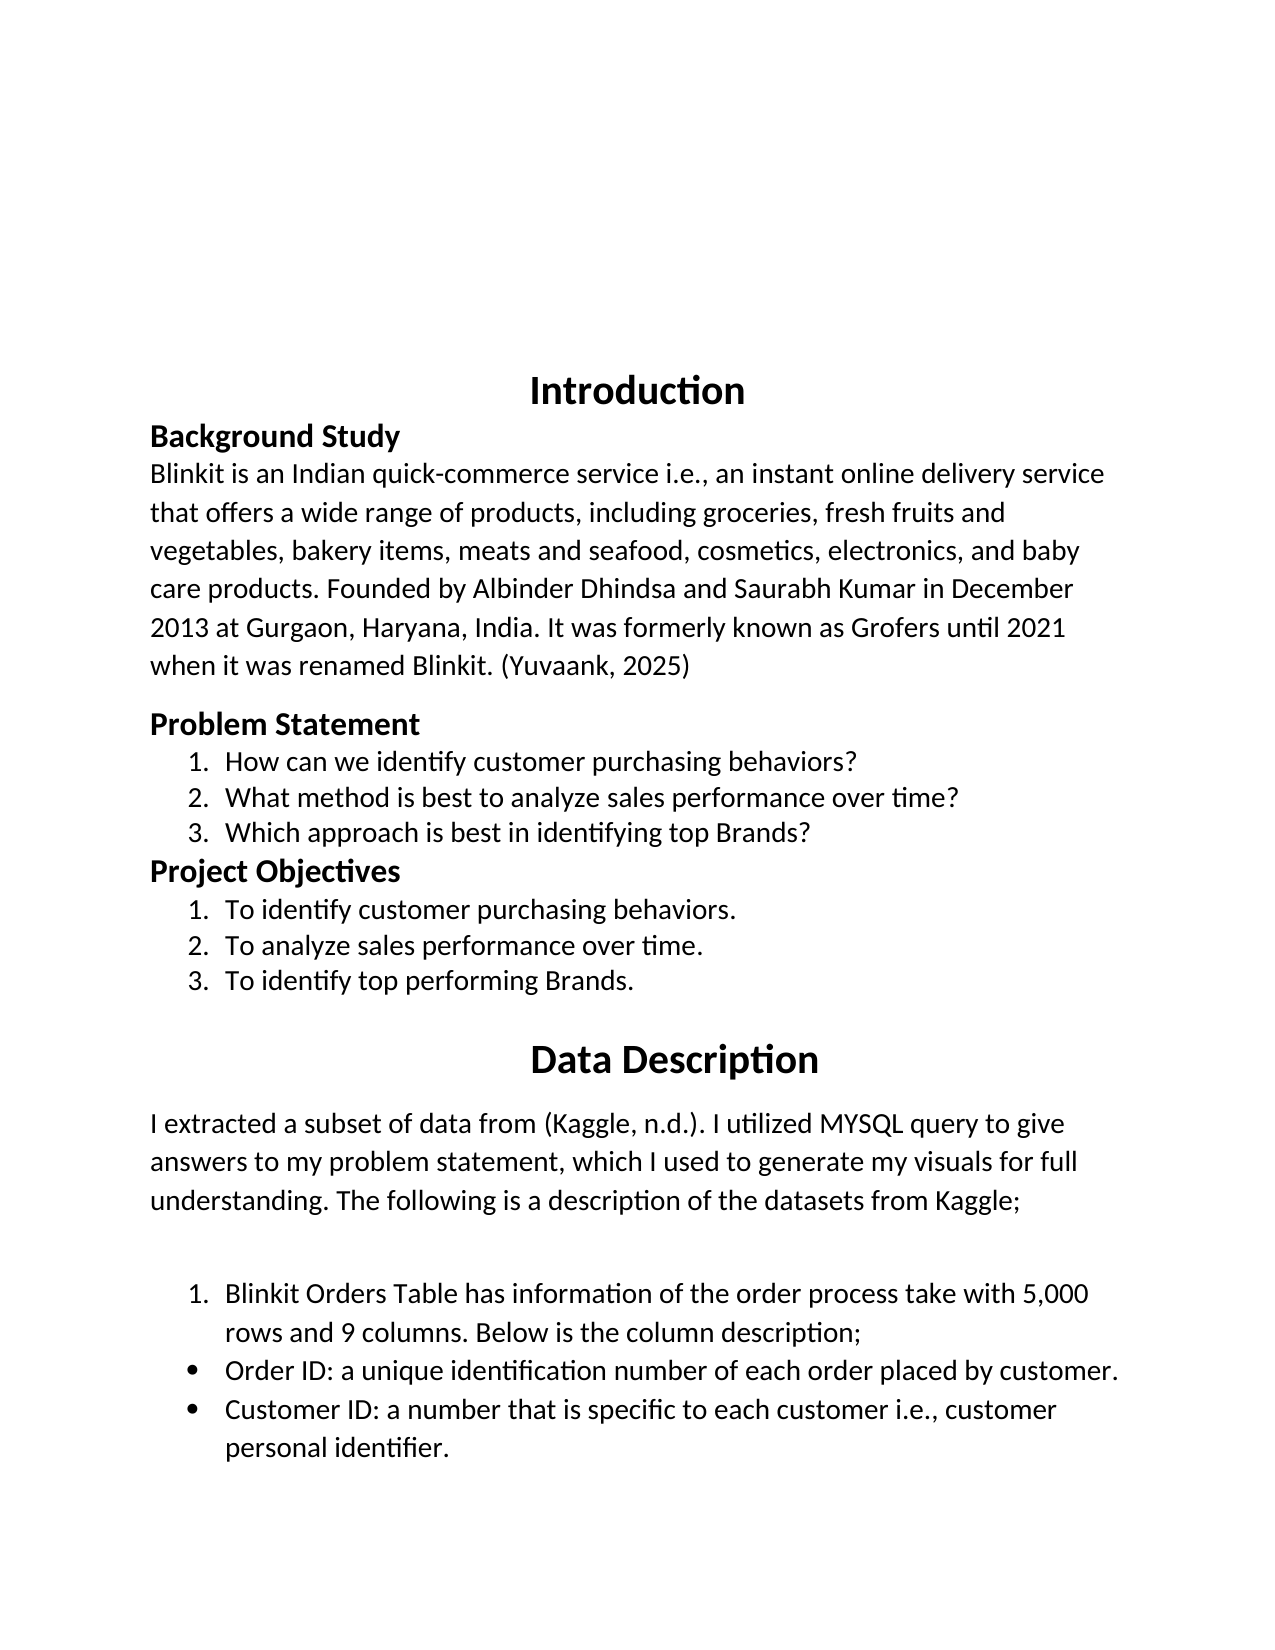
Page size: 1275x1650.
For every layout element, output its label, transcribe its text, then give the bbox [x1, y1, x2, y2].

list Order ID: a unique identification number of each order placed by customer. [187, 1352, 1125, 1388]
text Project Objectives [150, 850, 1125, 891]
list Data Description [225, 1033, 1125, 1084]
text Problem Statement [150, 703, 1125, 743]
text Blinkit is an Indian quick-commerce service i.e., an instant online delivery service that offers a wide range of products, including groceries, fresh fruits and vegetables, bakery items, meats and seafood, cosmetics, electronics, and baby care products. Founded by Albinder Dhindsa and Saurabh Kumar in December 2013 at Gurgaon, Haryana, India. It was formerly known as Grofers until 2021 when it was renamed Blinkit. [150, 455, 1125, 683]
list Which approach is best in identifying top Brands? [187, 814, 1125, 850]
text Background Study [150, 414, 1125, 455]
list What method is best to analyze sales performance over time? [187, 779, 1125, 814]
list To analyze sales performance over time. [187, 927, 1125, 962]
text I extracted a subset of data from . I utilized MYSQL query to give answers to my problem statement, which I used to generate my visuals for full understanding. The following is a description of the datasets from Kaggle; [150, 1105, 1125, 1217]
list To identify top performing Brands. [187, 962, 1125, 998]
list How can we identify customer purchasing behaviors? [187, 743, 1125, 779]
list Customer ID: a number that is specific to each customer i.e., customer personal identifier. [187, 1391, 1125, 1465]
list To identify customer purchasing behaviors. [187, 891, 1125, 927]
text Introduction [150, 364, 1125, 414]
list Blinkit Orders Table has information of the order process take with 5,000 rows and 9 columns. Below is the column description; [187, 1275, 1125, 1349]
